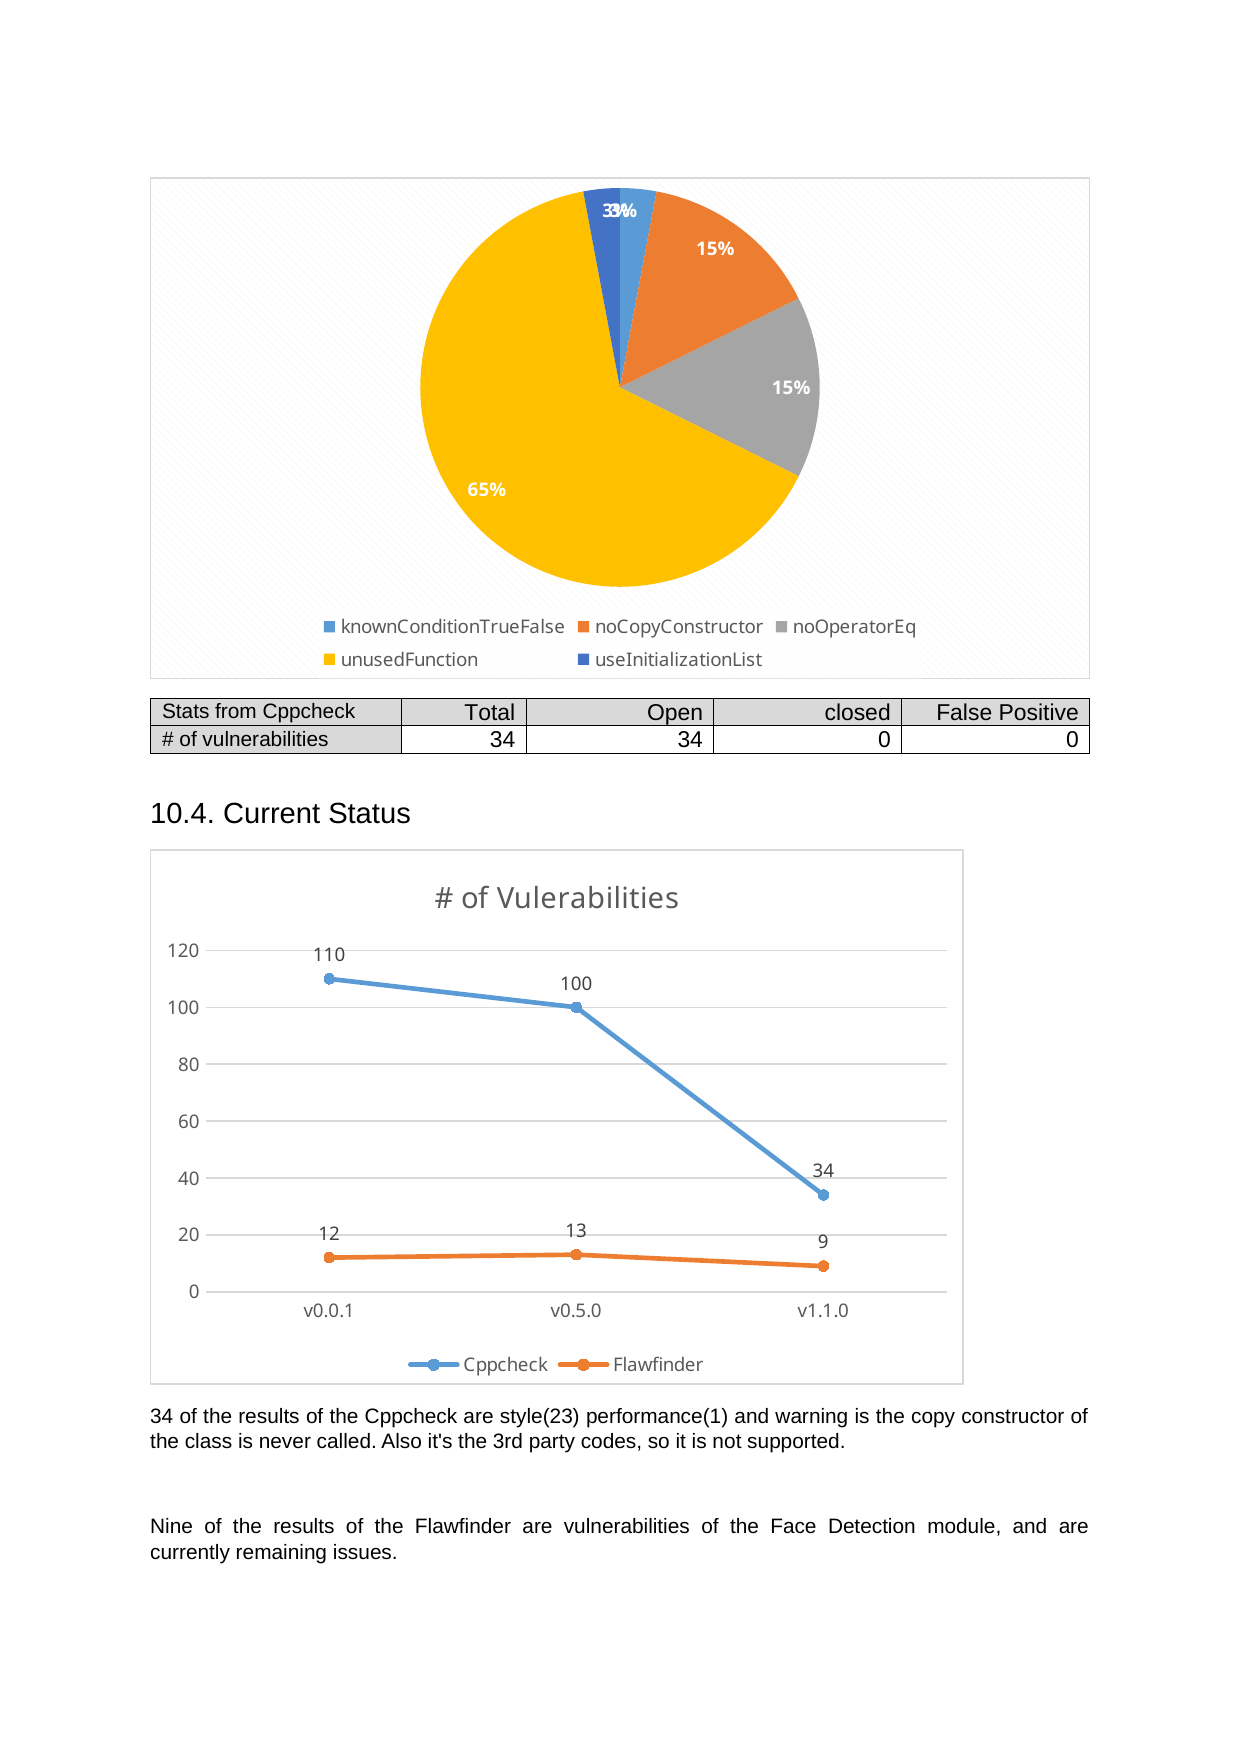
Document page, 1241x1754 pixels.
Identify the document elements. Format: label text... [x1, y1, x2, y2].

text 34 of the results of the Cppcheck are style(23) performance(1) and warning is the copy constructor of the class is never called. Also it's the 3rd party codes, so it is not supported. [150, 1403, 1090, 1453]
table_header Open [527, 699, 713, 725]
text Nine of the results of the Flawfinder are vulnerabilities of the Face Detection module, and are currently remaining issues. [150, 1514, 1090, 1564]
table_header Total [402, 699, 526, 725]
table_cell 34 [402, 726, 526, 753]
table_header Stats from Cppcheck [151, 699, 401, 725]
text 10.4. Current Status [150, 796, 1090, 830]
table_header False Positive [902, 699, 1089, 725]
table_cell 0 [714, 726, 901, 753]
table_header closed [714, 699, 901, 725]
table_cell 0 [902, 726, 1089, 753]
table_cell # of vulnerabilities [151, 726, 401, 753]
table_cell 34 [527, 726, 713, 753]
